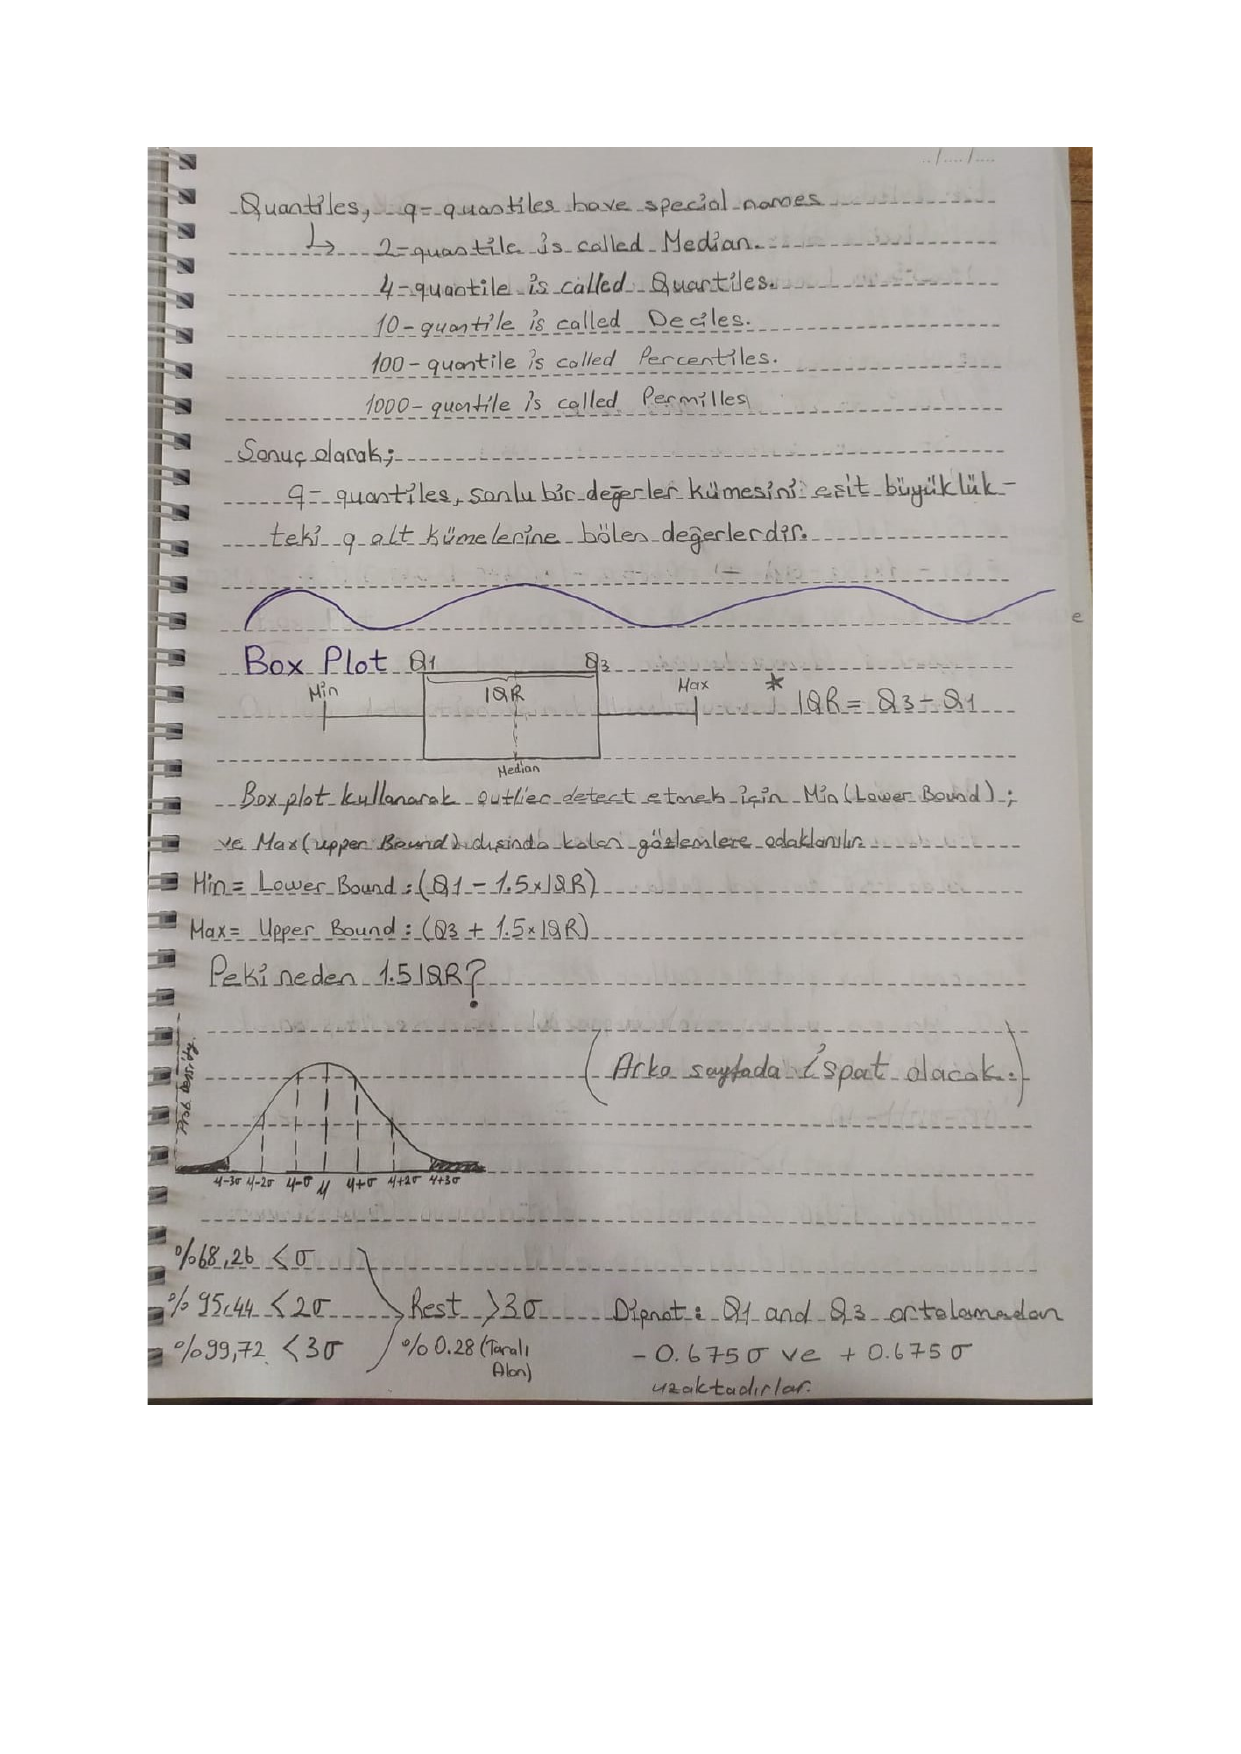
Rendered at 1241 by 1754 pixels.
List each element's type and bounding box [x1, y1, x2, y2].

picture [147, 147, 1093, 1405]
